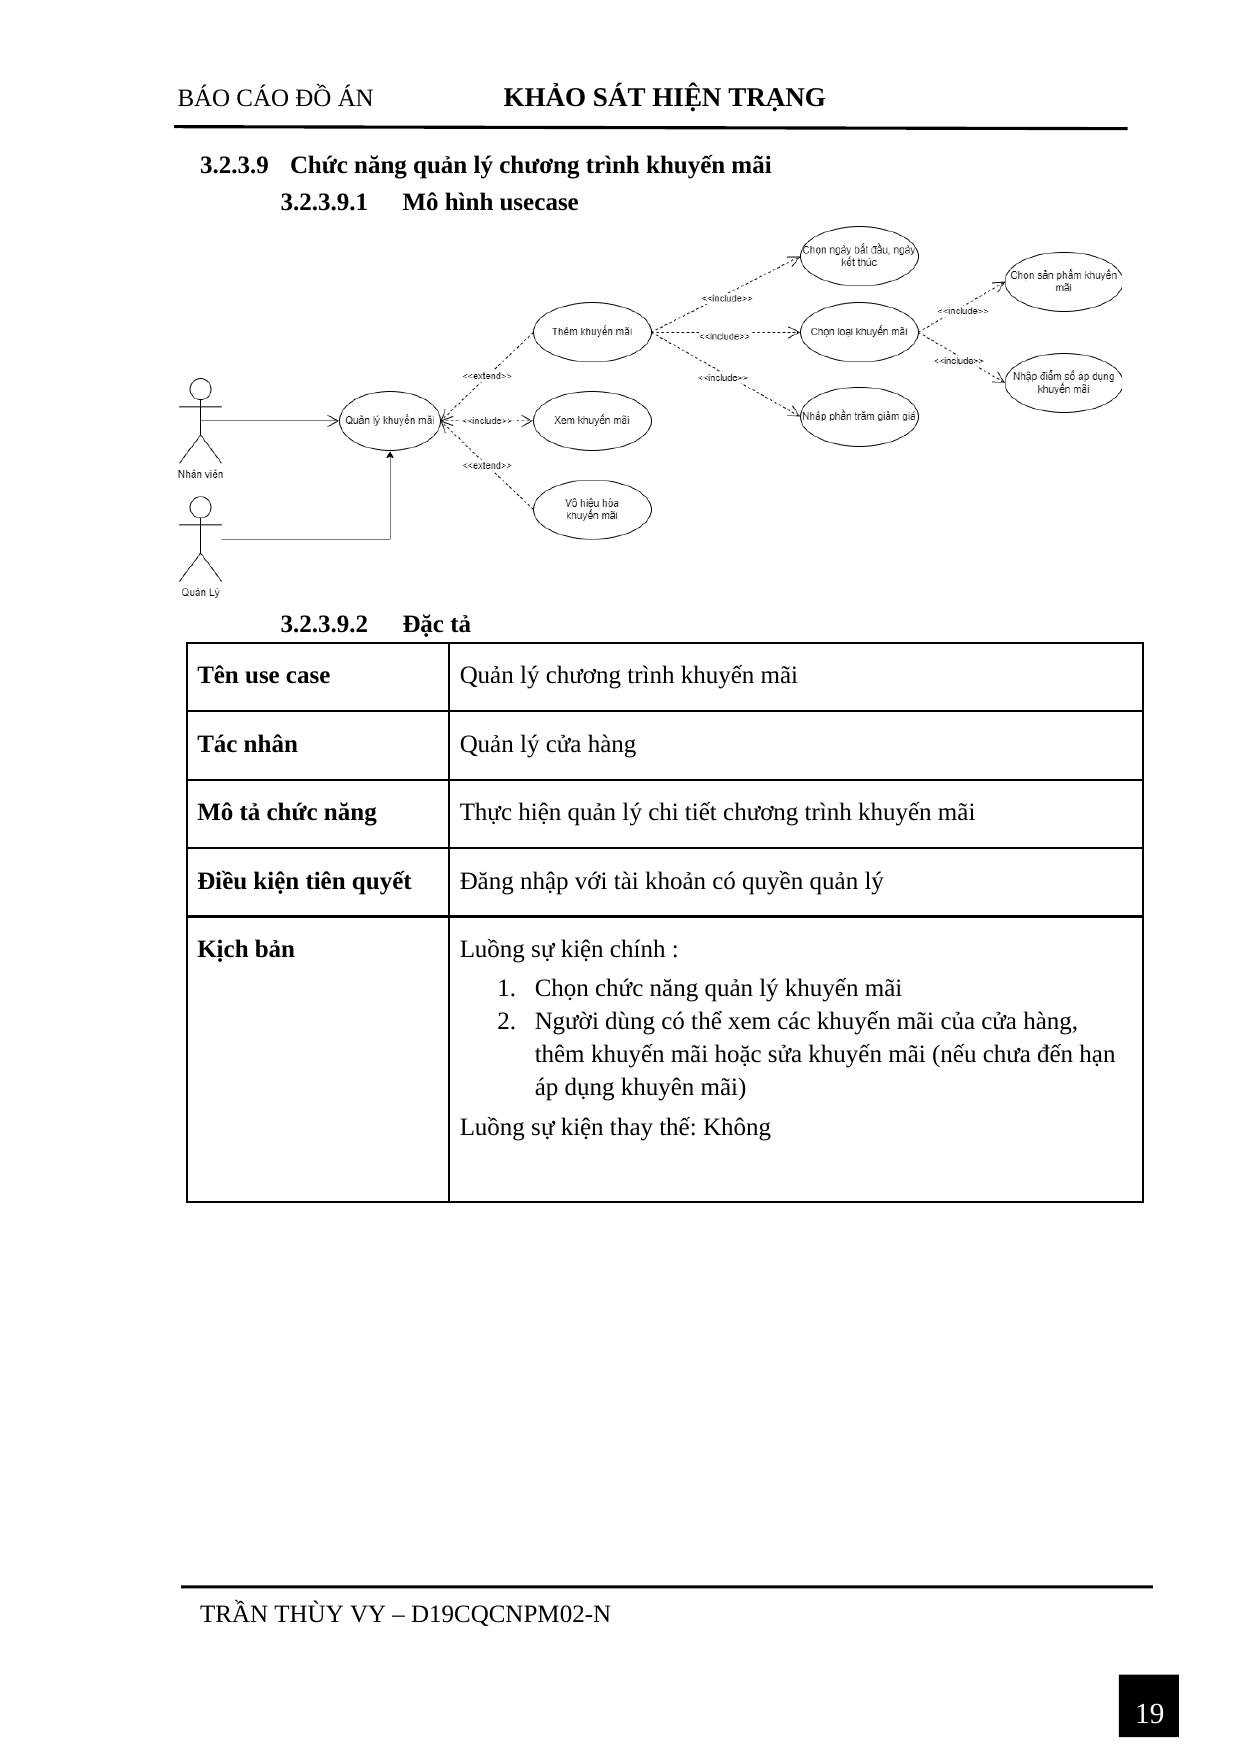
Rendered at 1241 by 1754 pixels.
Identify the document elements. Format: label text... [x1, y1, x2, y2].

table_cell Điều kiện tiên quyết [188, 849, 448, 915]
table_cell Đăng nhập với tài khoản có quyền quản lý [450, 849, 1142, 915]
table_cell Luồng sự kiện chính : Chọn chức năng quản lý khuyến mãi Người dùng có thể xem các khuyến mãi của cửa hàng, thêm khuyến mãi hoặc sửa khuyến mãi (nếu chưa đến hạn áp dụng khuyên mãi) Luồng sự kiện thay thế: Không [450, 918, 1142, 1201]
table_cell Kịch bản [188, 918, 448, 1201]
picture [177, 226, 1123, 599]
table_cell Mô tả chức năng [188, 781, 448, 847]
table_cell Thực hiện quản lý chi tiết chương trình khuyến mãi [450, 781, 1142, 847]
subtitle Đặc tả [280, 609, 1122, 637]
table_cell Quản lý cửa hàng [450, 712, 1142, 778]
table_header Tên use case [188, 644, 448, 710]
subtitle Mô hình usecase [280, 187, 1122, 216]
table_header Quản lý chương trình khuyến mãi [450, 644, 1142, 710]
table_cell Tác nhân [188, 712, 448, 778]
subtitle Chức năng quản lý chương trình khuyến mãi [200, 150, 1122, 178]
